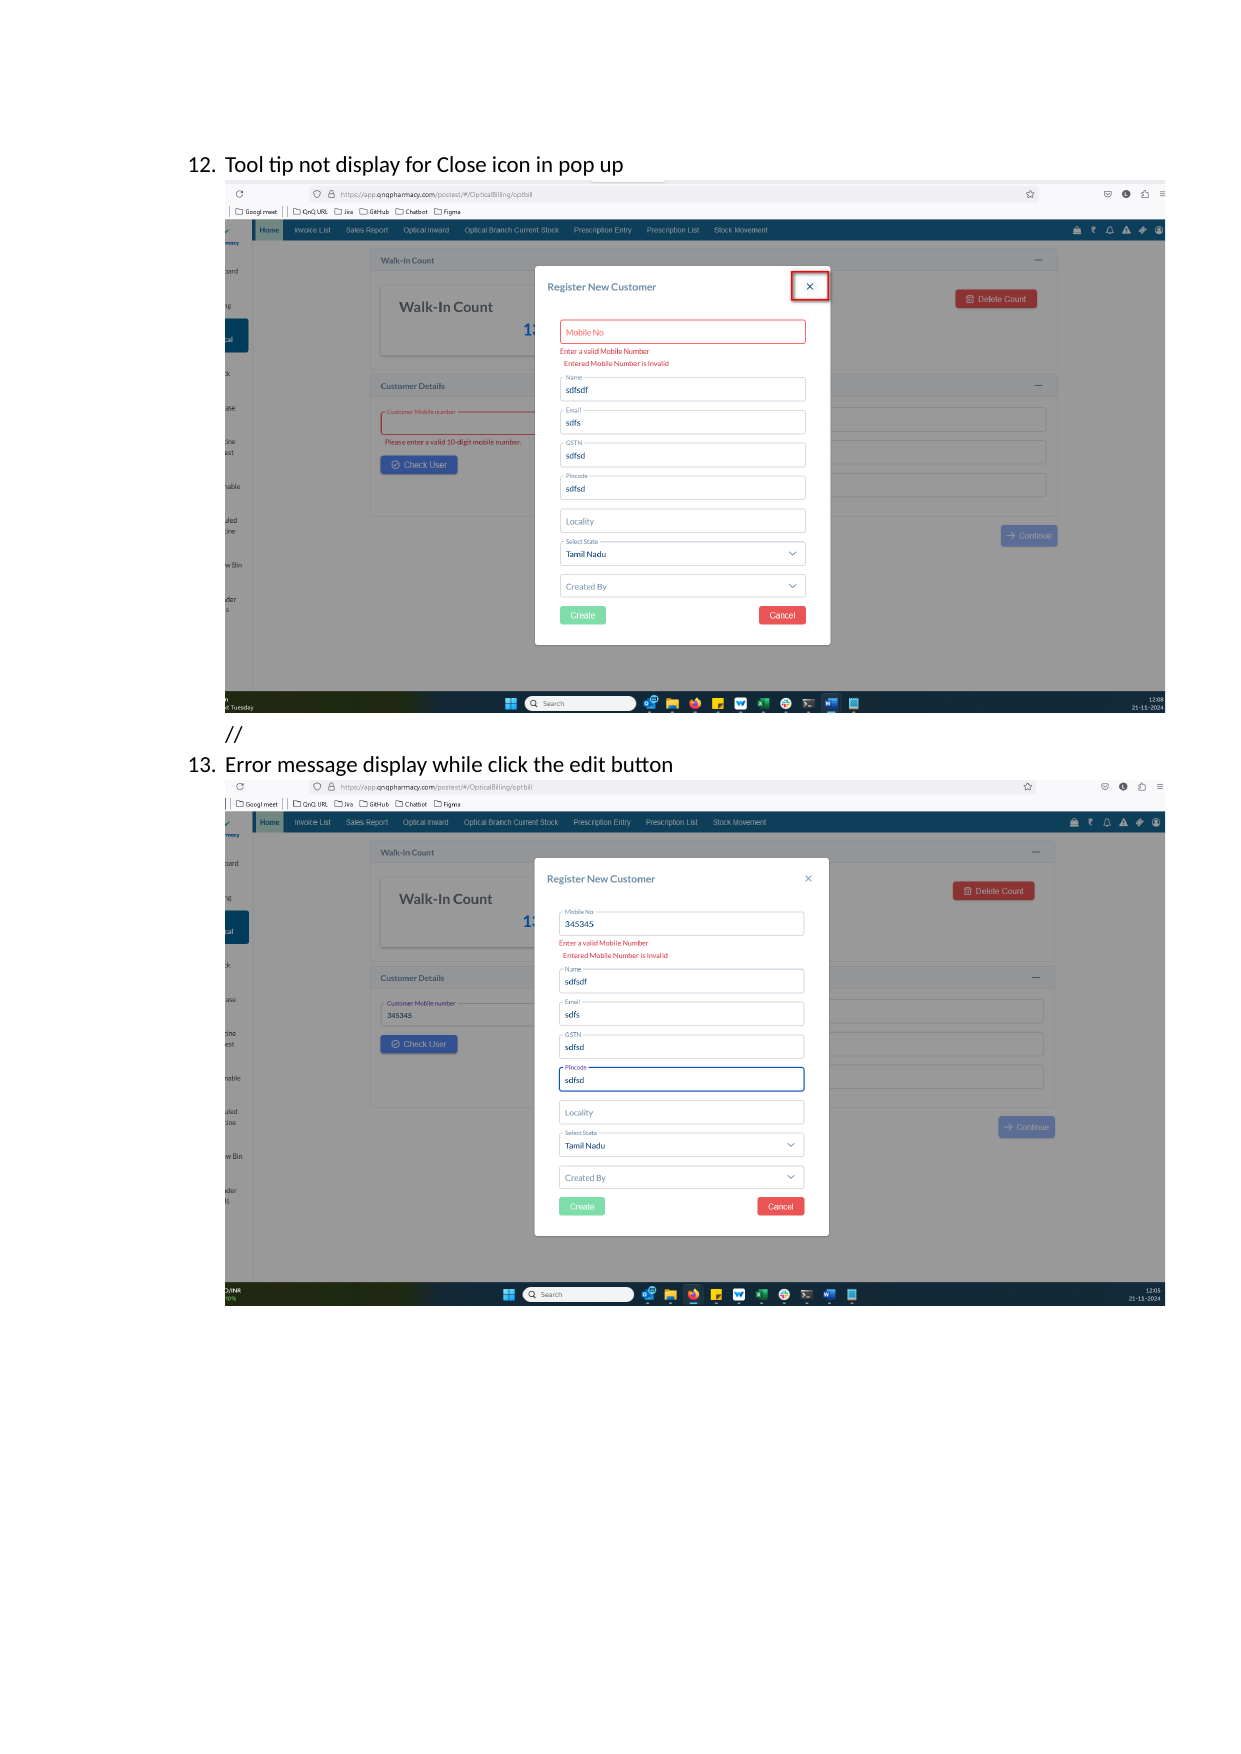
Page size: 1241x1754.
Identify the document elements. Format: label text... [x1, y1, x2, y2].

picture [225, 780, 1166, 1306]
picture [225, 180, 1166, 713]
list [187, 751, 1090, 1311]
